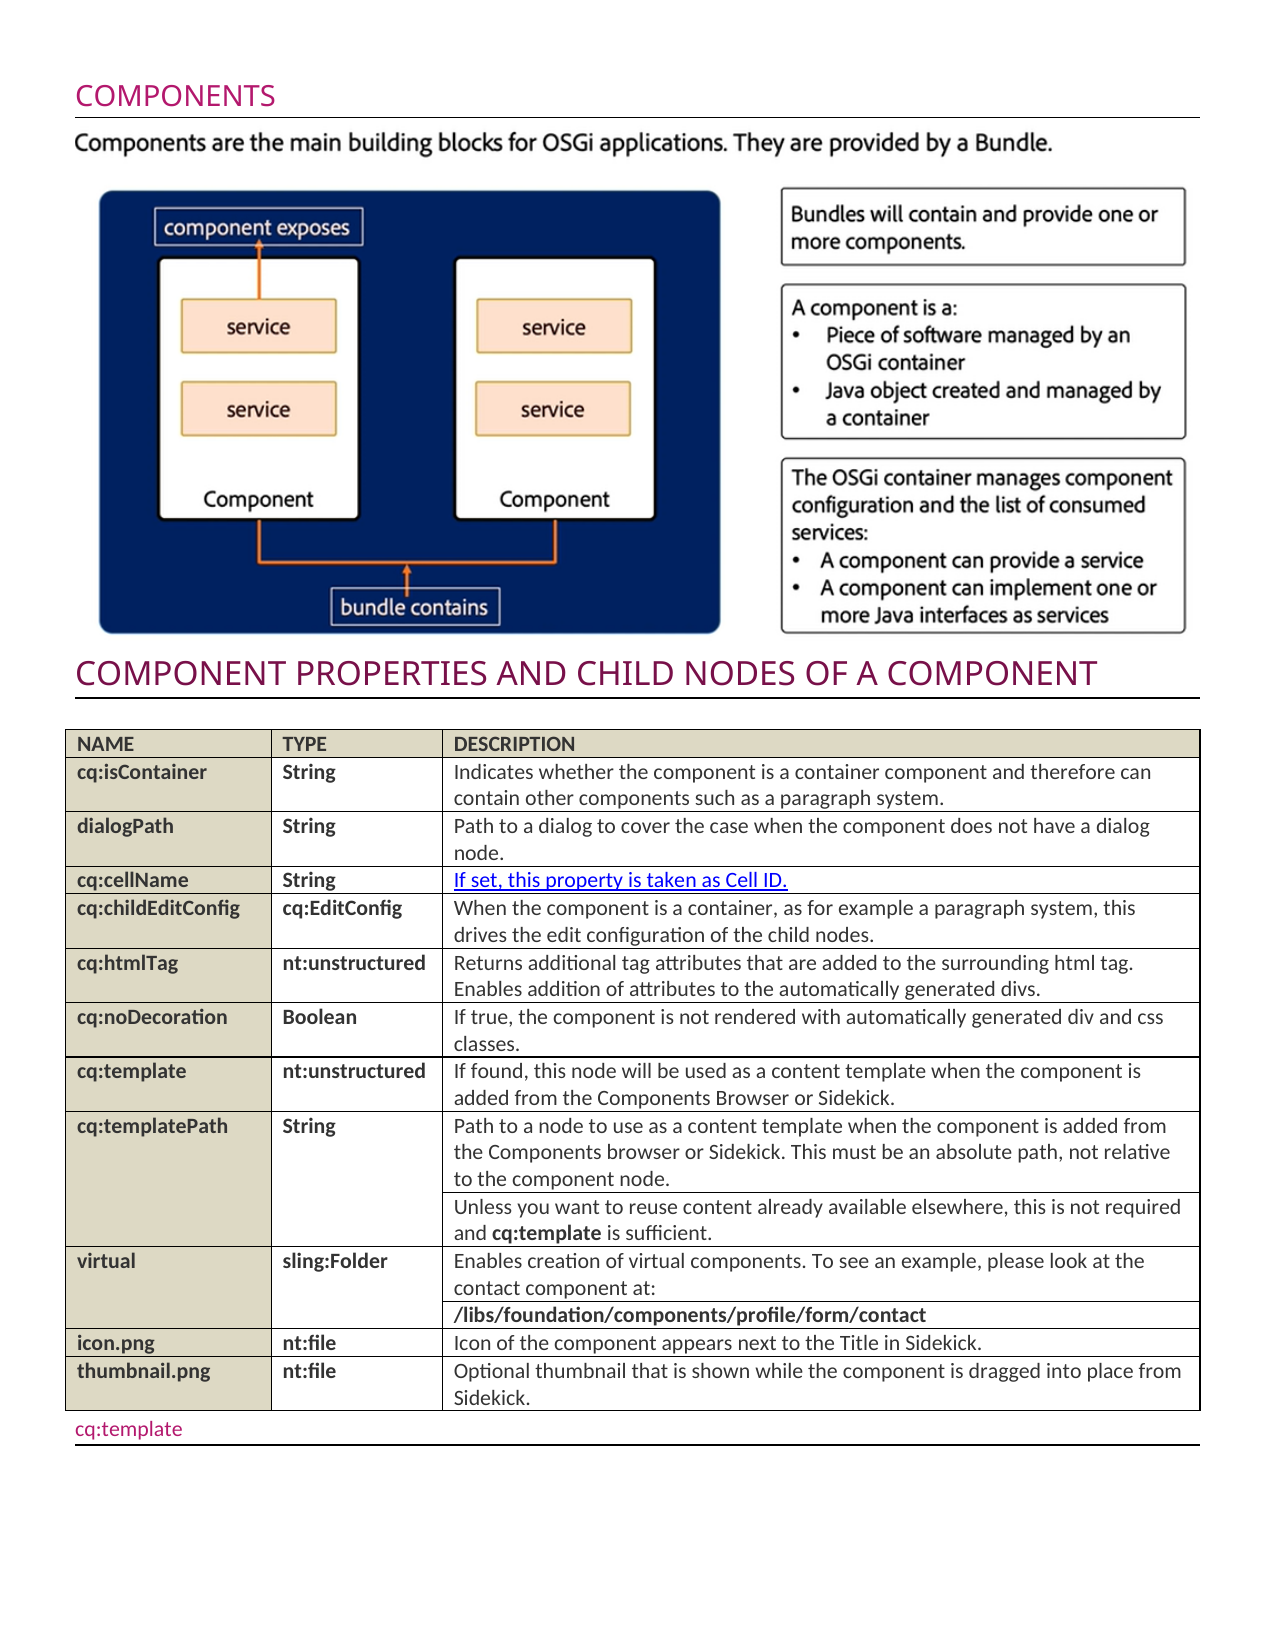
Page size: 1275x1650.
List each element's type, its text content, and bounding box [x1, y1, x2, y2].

subtitle cq:template [75, 1416, 1200, 1444]
table_cell /libs/foundation/components/profile/form/contact [443, 1302, 1199, 1328]
table_cell Enables creation of virtual components. To see an example, please look at the contact component at: [443, 1247, 1199, 1301]
table_cell Optional thumbnail that is shown while the component is dragged into place from Sidekick. [443, 1357, 1199, 1410]
table_cell cq:htmlTag [66, 949, 271, 1002]
table_header DESCRIPTION [443, 730, 1199, 757]
table_cell If found, this node will be used as a content template when the component is added from the Components Browser or Sidekick. [443, 1058, 1199, 1111]
table_cell String [272, 867, 442, 893]
table_cell String [272, 758, 442, 811]
table_cell Path to a dialog to cover the case when the component does not have a dialog node. [443, 812, 1199, 866]
table_cell If true, the component is not rendered with automatically generated div and css classes. [443, 1003, 1199, 1056]
table_cell cq:cellName [66, 867, 271, 893]
table_cell String [272, 1112, 442, 1246]
table_cell cq:EditConfig [272, 894, 442, 948]
table_cell nt:file [272, 1357, 442, 1410]
table_cell Returns additional tag attributes that are added to the surrounding html tag. Enables addition of attributes to the automatically generated divs. [443, 949, 1199, 1002]
table_cell nt:file [272, 1329, 442, 1356]
table_cell cq:noDecoration [66, 1003, 271, 1056]
table_cell Indicates whether the component is a container component and therefore can contain other components such as a paragraph system. [443, 758, 1199, 811]
table_cell icon.png [66, 1329, 271, 1356]
table_header TYPE [272, 730, 442, 757]
table_cell String [272, 812, 442, 866]
table_cell cq:isContainer [66, 758, 271, 811]
subtitle COMPONENT PROPERTIES AND CHILD NODES OF A COMPONENT [75, 650, 1200, 697]
table_cell nt:unstructured [272, 1058, 442, 1111]
picture [75, 121, 1200, 646]
table_header NAME [66, 730, 271, 757]
subtitle COMPONENTS [75, 75, 1200, 117]
table_cell nt:unstructured [272, 949, 442, 1002]
table_cell virtual [66, 1247, 271, 1328]
table_cell Path to a node to use as a content template when the component is added from the Components browser or Sidekick. This must be an absolute path, not relative to the component node. [443, 1112, 1199, 1192]
table_cell Boolean [272, 1003, 442, 1056]
table_cell If set, this property is taken as Cell ID. [443, 867, 1199, 893]
table_cell cq:templatePath [66, 1112, 271, 1246]
table_cell sling:Folder [272, 1247, 442, 1328]
table_cell When the component is a container, as for example a paragraph system, this drives the edit configuration of the child nodes. [443, 894, 1199, 948]
table_cell cq:childEditConfig [66, 894, 271, 948]
table_cell thumbnail.png [66, 1357, 271, 1410]
table_cell Unless you want to reuse content already available elsewhere, this is not required and cq:template is sufficient. [443, 1193, 1199, 1246]
table_cell dialogPath [66, 812, 271, 866]
table_cell Icon of the component appears next to the Title in Sidekick. [443, 1329, 1199, 1356]
table_cell cq:template [66, 1058, 271, 1111]
